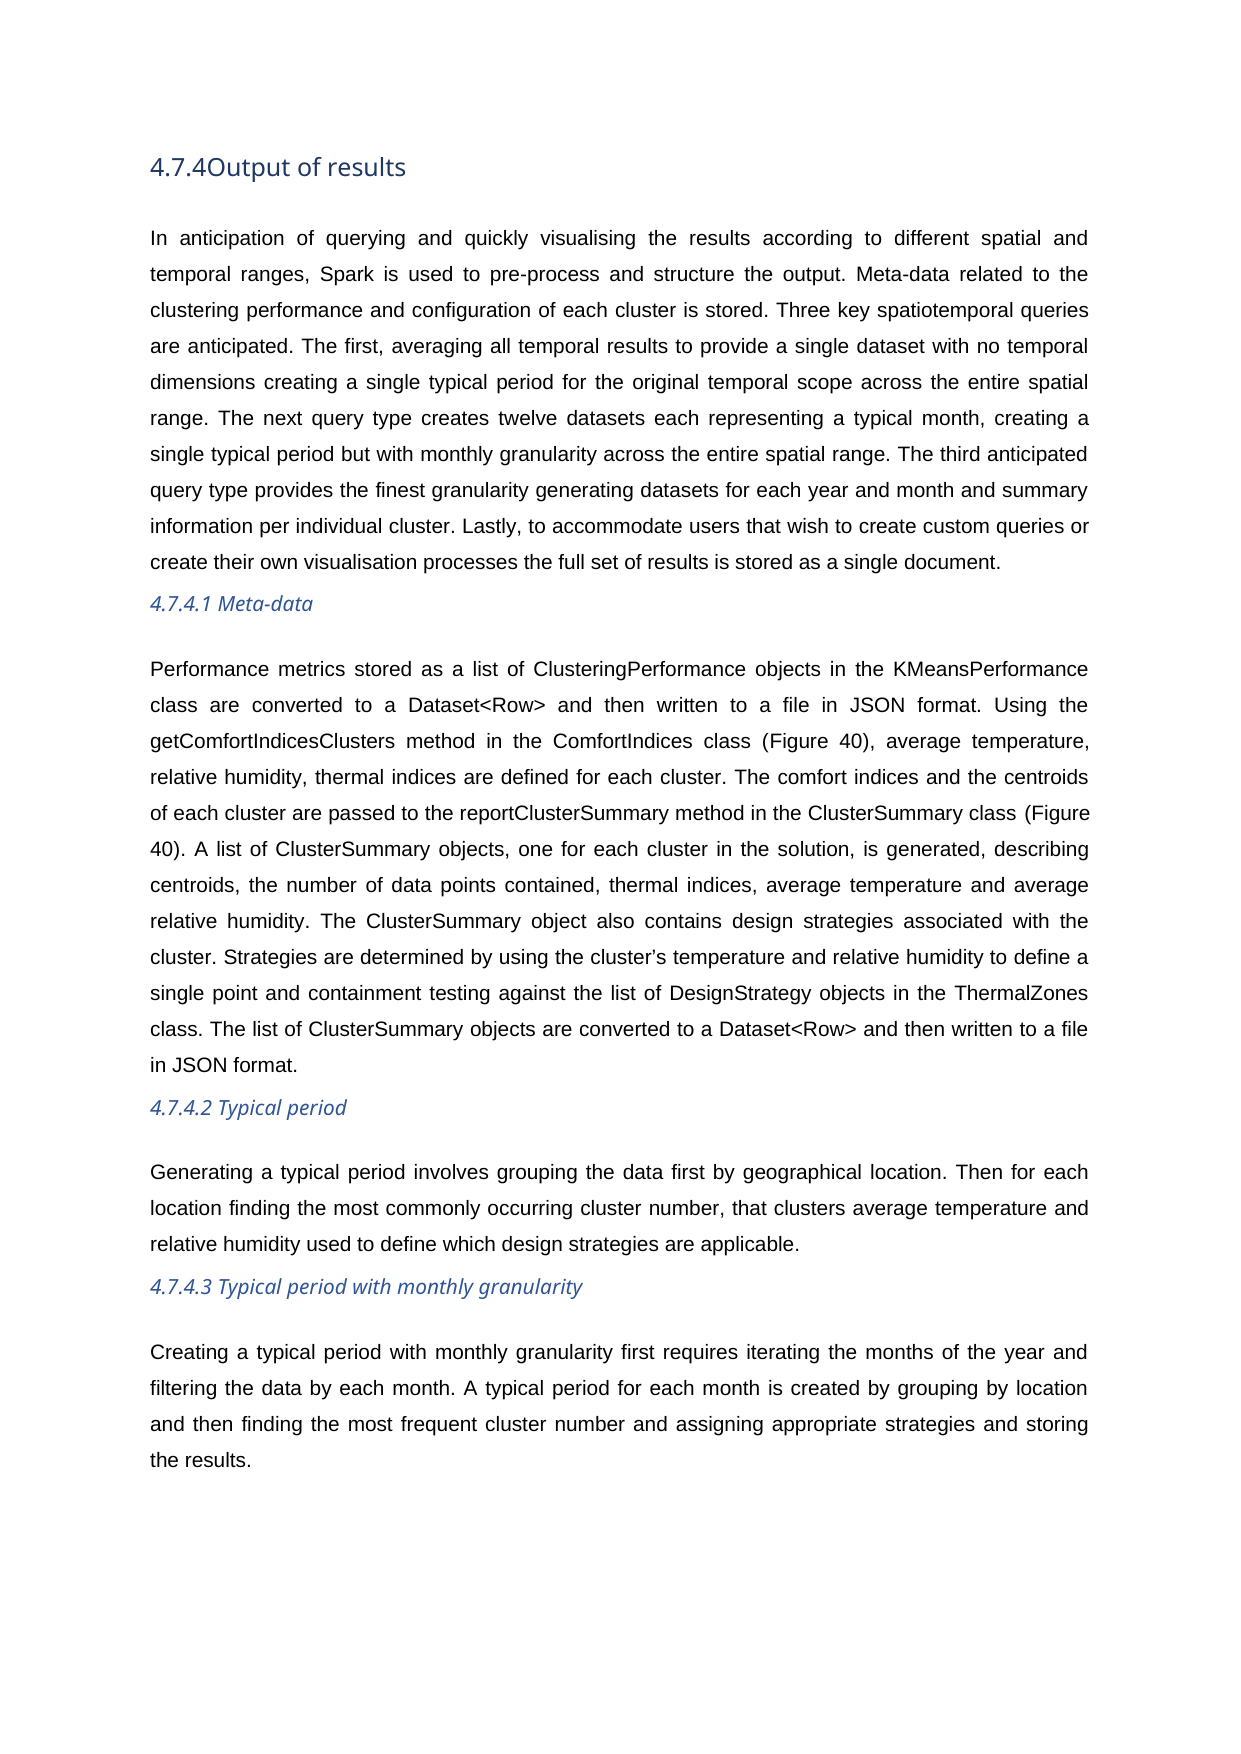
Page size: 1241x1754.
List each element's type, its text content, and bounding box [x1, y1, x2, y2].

text Creating a typical period with monthly granularity first requires iterating the months of the year and filtering the data by each month. A typical period for each month is created by grouping by location and then finding the most frequent cluster number and assigning appropriate strategies and storing the results. [150, 1340, 1090, 1472]
text Performance metrics stored as a list of ClusteringPerformance objects in the KMeansPerformance class are converted to a Dataset<Row> and then written to a file in JSON format. Using the getComfortIndicesClusters method in the ComfortIndices class (Figure 38), average temperature, relative humidity, thermal indices are defined for each cluster. The comfort indices and the centroids of each cluster are passed to the reportClusterSummary method in the ClusterSummary class (Figure 38). A list of ClusterSummary objects, one for each cluster in the solution, is generated, describing centroids, the number of data points contained, thermal indices, average temperature and average relative humidity. The ClusterSummary object also contains design strategies associated with the cluster. Strategies are determined by using the cluster’s temperature and relative humidity to define a single point and containment testing against the list of DesignStrategy objects in the ThermalZones class. The list of ClusterSummary objects are converted to a Dataset<Row> and then written to a file in JSON format. [150, 657, 1090, 1076]
subtitle Output of results [150, 150, 1090, 184]
text Generating a typical period involves grouping the data first by geographical location. Then for each location finding the most commonly occurring cluster number, that clusters average temperature and relative humidity used to define which design strategies are applicable. [150, 1160, 1090, 1256]
subtitle Typical period with monthly granularity [150, 1272, 1090, 1301]
subtitle Meta-data [150, 589, 1090, 618]
text In anticipation of querying and quickly visualising the results according to different spatial and temporal ranges, Spark is used to pre-process and structure the output. Meta-data related to the clustering performance and configuration of each cluster is stored. Three key spatiotemporal queries are anticipated. The first, averaging all temporal results to provide a single dataset with no temporal dimensions creating a single typical period for the original temporal scope across the entire spatial range. The next query type creates twelve datasets each representing a typical month, creating a single typical period but with monthly granularity across the entire spatial range. The third anticipated query type provides the finest granularity generating datasets for each year and month and summary information per individual cluster. Lastly, to accommodate users that wish to create custom queries or create their own visualisation processes the full set of results is stored as a single document. [150, 226, 1090, 573]
subtitle Typical period [150, 1093, 1090, 1121]
